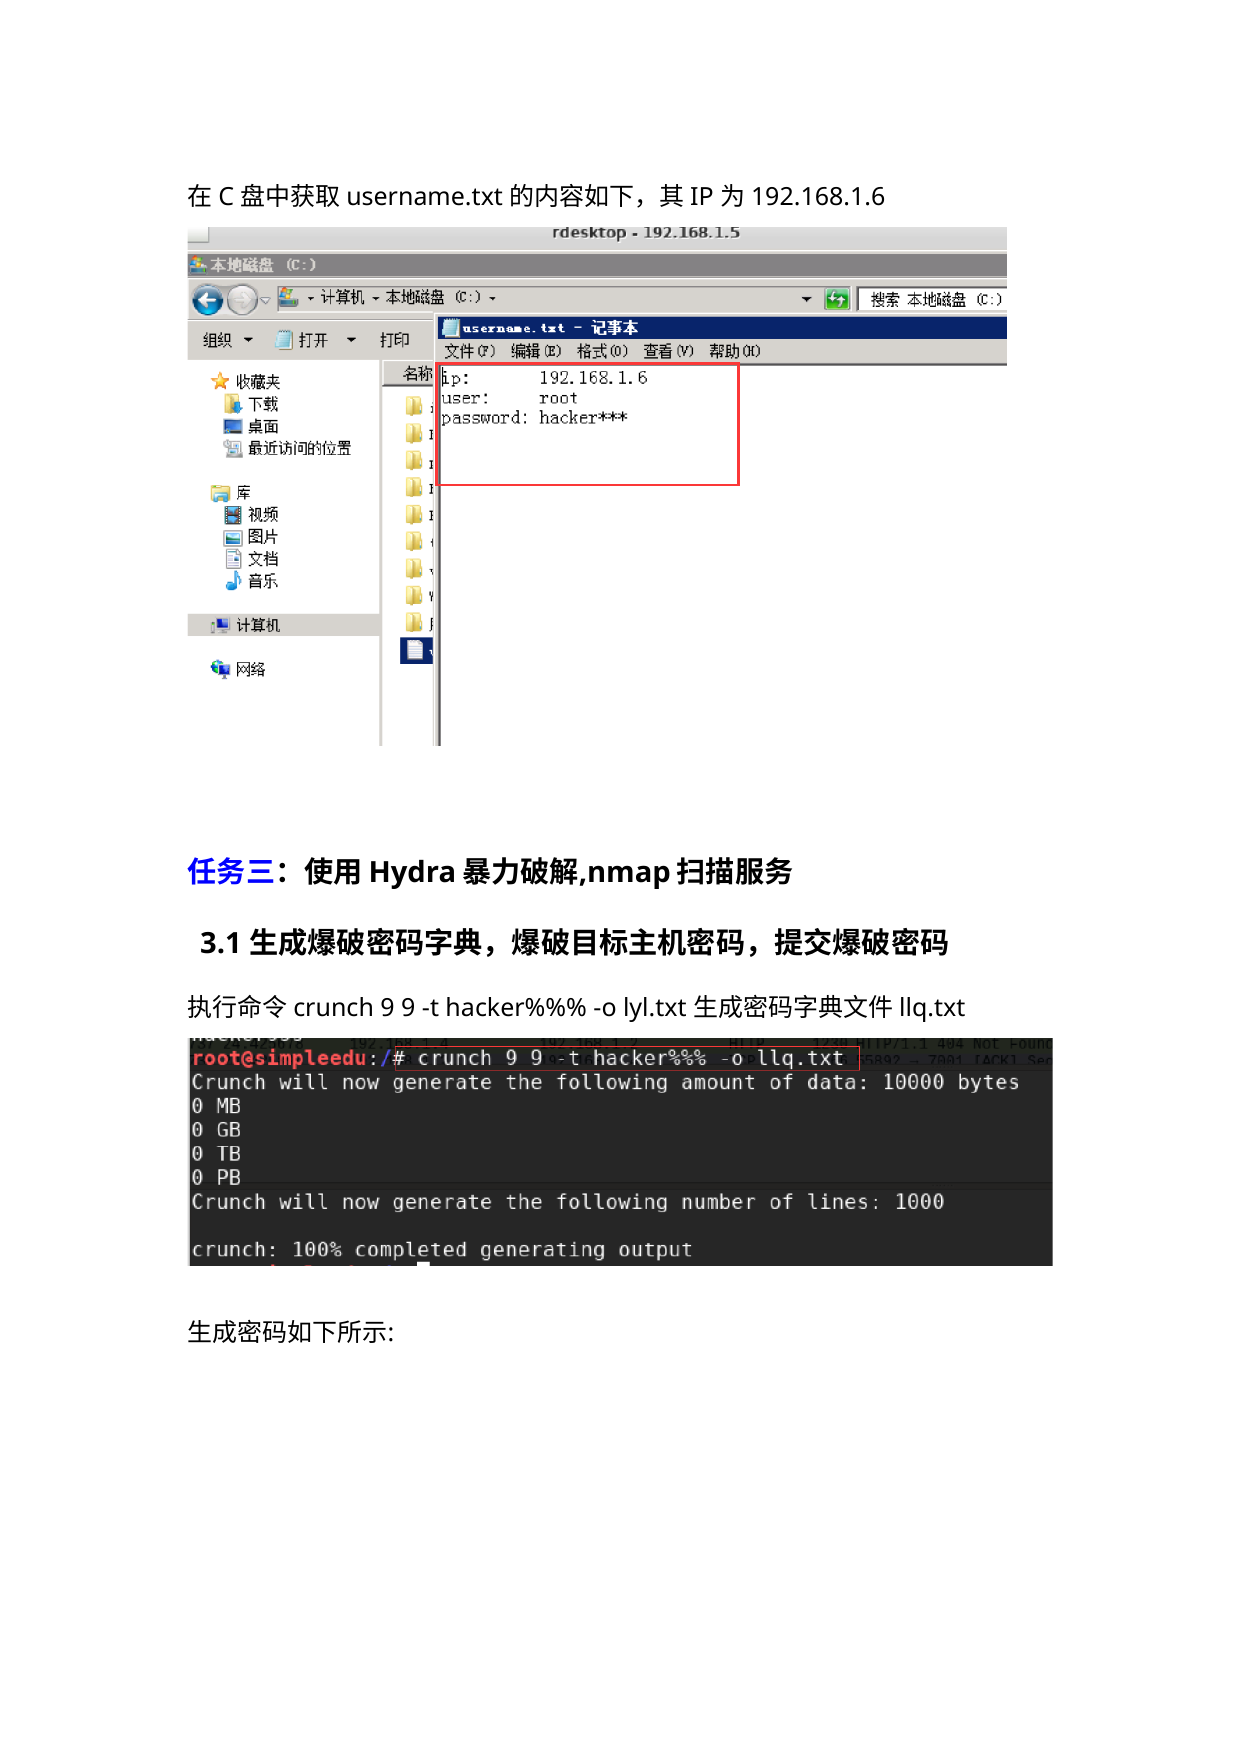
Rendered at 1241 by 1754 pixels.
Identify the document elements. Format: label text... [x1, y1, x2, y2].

text 执行命令 crunch 9 9 -t hacker%%% -o lyl.txt 生成密码字典文件 llq.txt [187, 973, 1053, 1038]
subtitle 3.1 生成爆破密码字典，爆破目标主机密码，提交爆破密码 [200, 908, 1053, 973]
text 在 C 盘中获取 username.txt 的内容如下，其 IP 为 192.168.1.6 [187, 162, 1053, 227]
picture [187, 1038, 1053, 1266]
picture [187, 227, 1007, 746]
title 任务三：使用Hydra暴力破解,nmap扫描服务 [187, 837, 1053, 902]
text 生成密码如下所示: [187, 1298, 1053, 1363]
